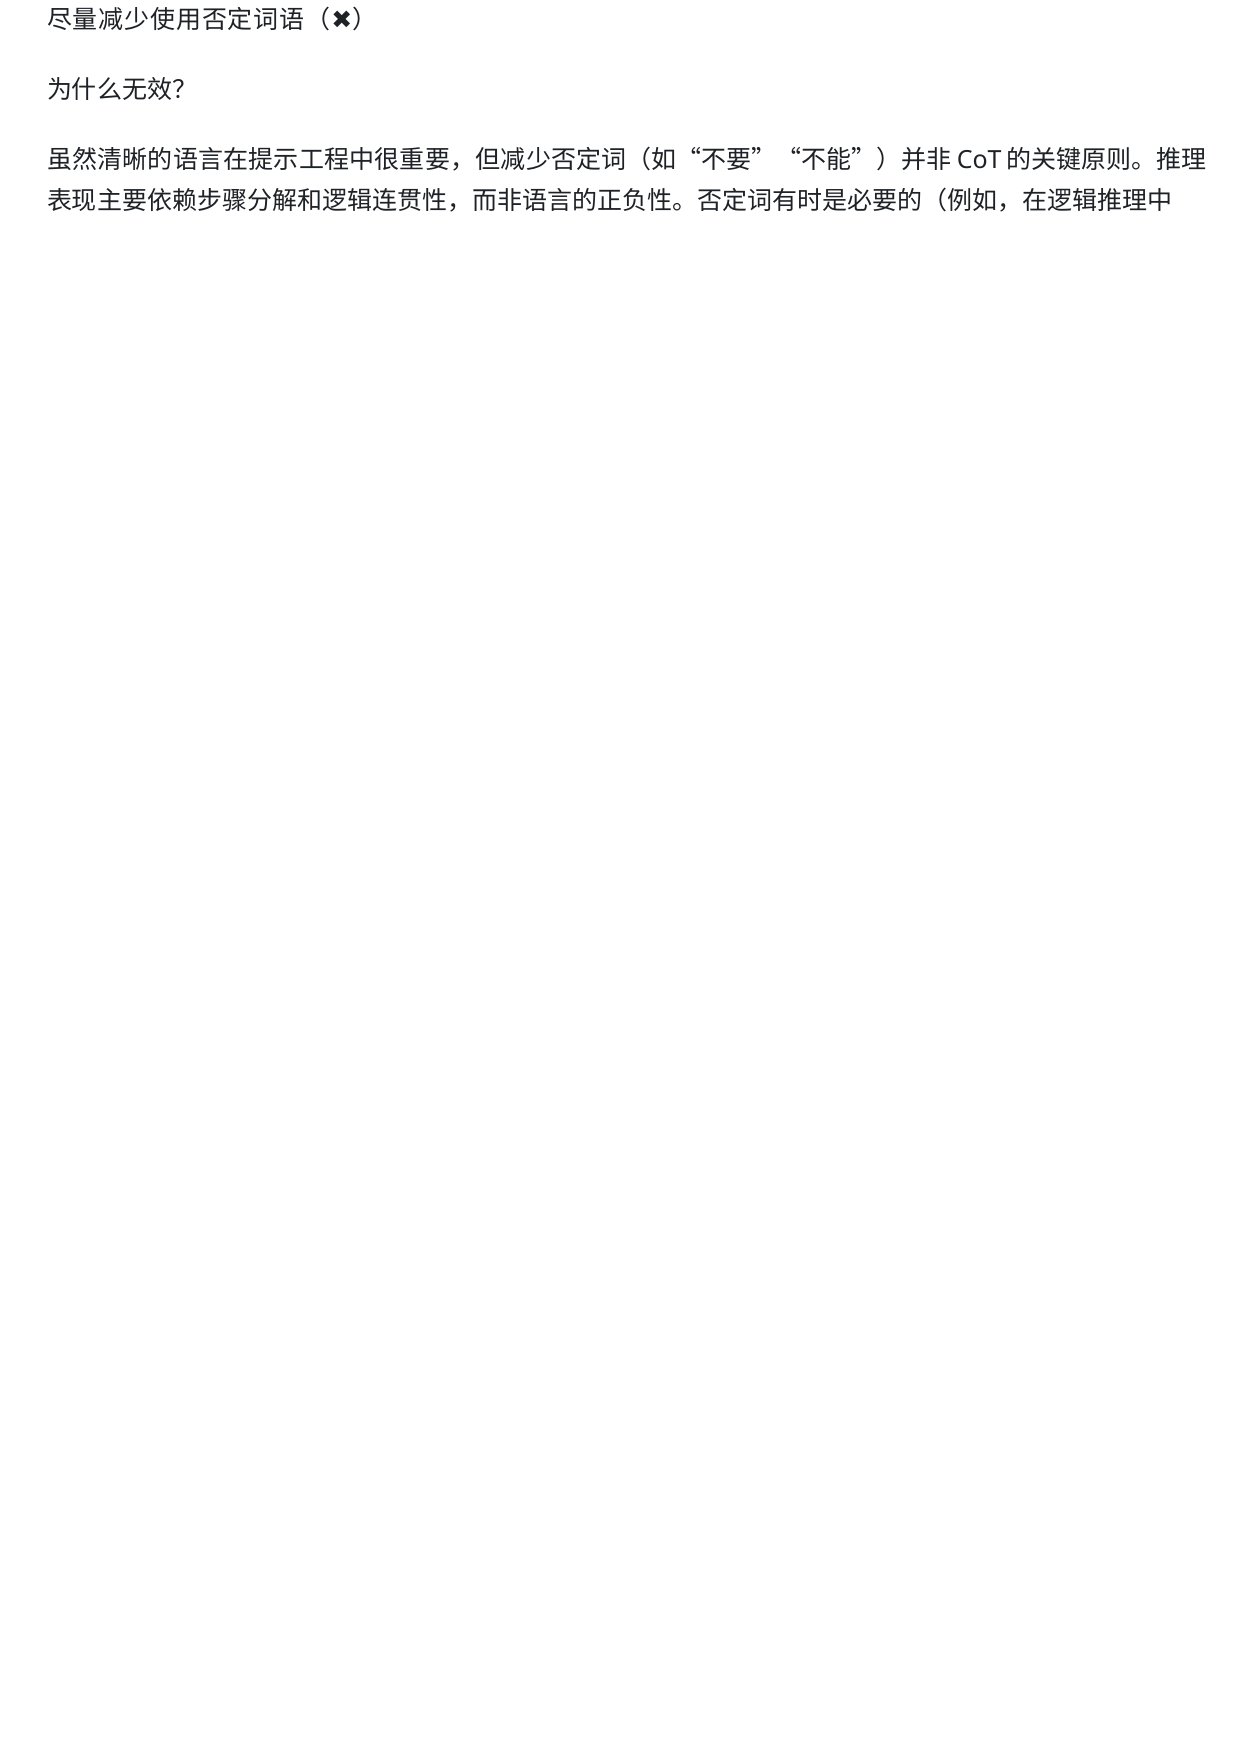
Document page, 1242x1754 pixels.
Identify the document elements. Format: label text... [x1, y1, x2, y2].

text 虽然清晰的语言在提示工程中很重要，但减少否定词（如“不要”“不能”）并非CoT的关键原则。推理 [47, 139, 1241, 176]
text 尽量减少使用否定词语（✖）为什么无效？ [47, 0, 378, 106]
text 表现主要依赖步骤分解和逻辑连贯性，而非语言的正负性。否定词有时是必要的（例如，在逻辑推理中 [47, 181, 1241, 217]
